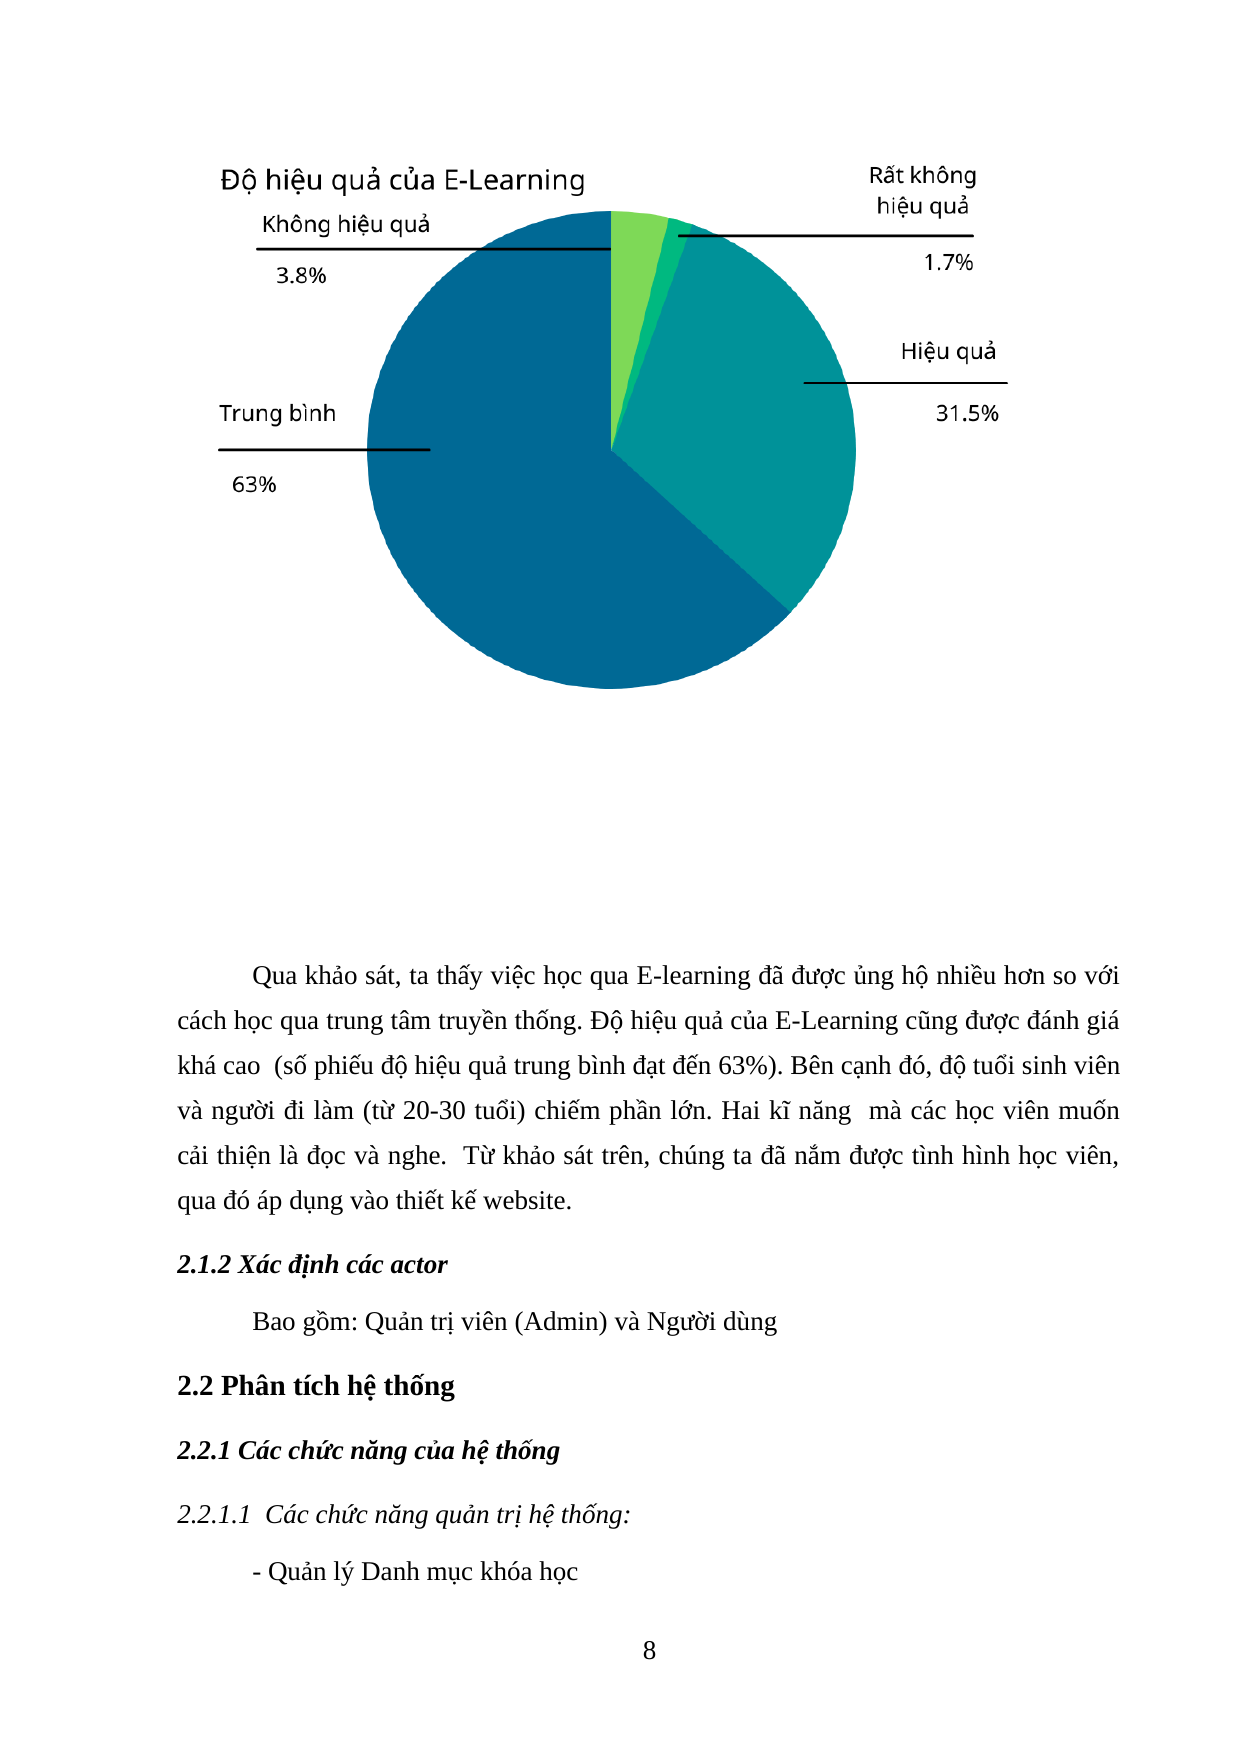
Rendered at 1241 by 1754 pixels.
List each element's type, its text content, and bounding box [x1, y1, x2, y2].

subtitle Phân tích hệ thống [177, 1366, 1122, 1403]
text - Quản lý Danh mục khóa học [177, 1552, 1122, 1589]
subtitle Các chức năng của hệ thống [177, 1431, 1122, 1468]
text Bao gồm: Quản trị viên (Admin) và Người dùng [177, 1301, 1122, 1339]
text Qua khảo sát, ta thấy việc học qua E-learning đã được ủng hộ nhiều hơn so với cách học qua trung tâm truyền thống. Độ hiệu quả của E-Learning cũng được đánh giá khá cao (số phiếu độ hiệu quả trung bình đạt đến 63%). Bên cạnh đó, độ tuổi sinh viên và người đi làm (từ 20-30 tuổi) chiếm phần lớn. Hai kĩ năng mà các học viên muốn cải thiện là đọc và nghe. Từ khảo sát trên, chúng ta đã nắm được tình hình học viên, qua đó áp dụng vào thiết kế website. [177, 956, 1122, 1218]
subtitle Các chức năng quản trị hệ thống: [177, 1495, 1122, 1533]
picture [177, 131, 1046, 768]
subtitle Xác định các actor [177, 1245, 1122, 1283]
